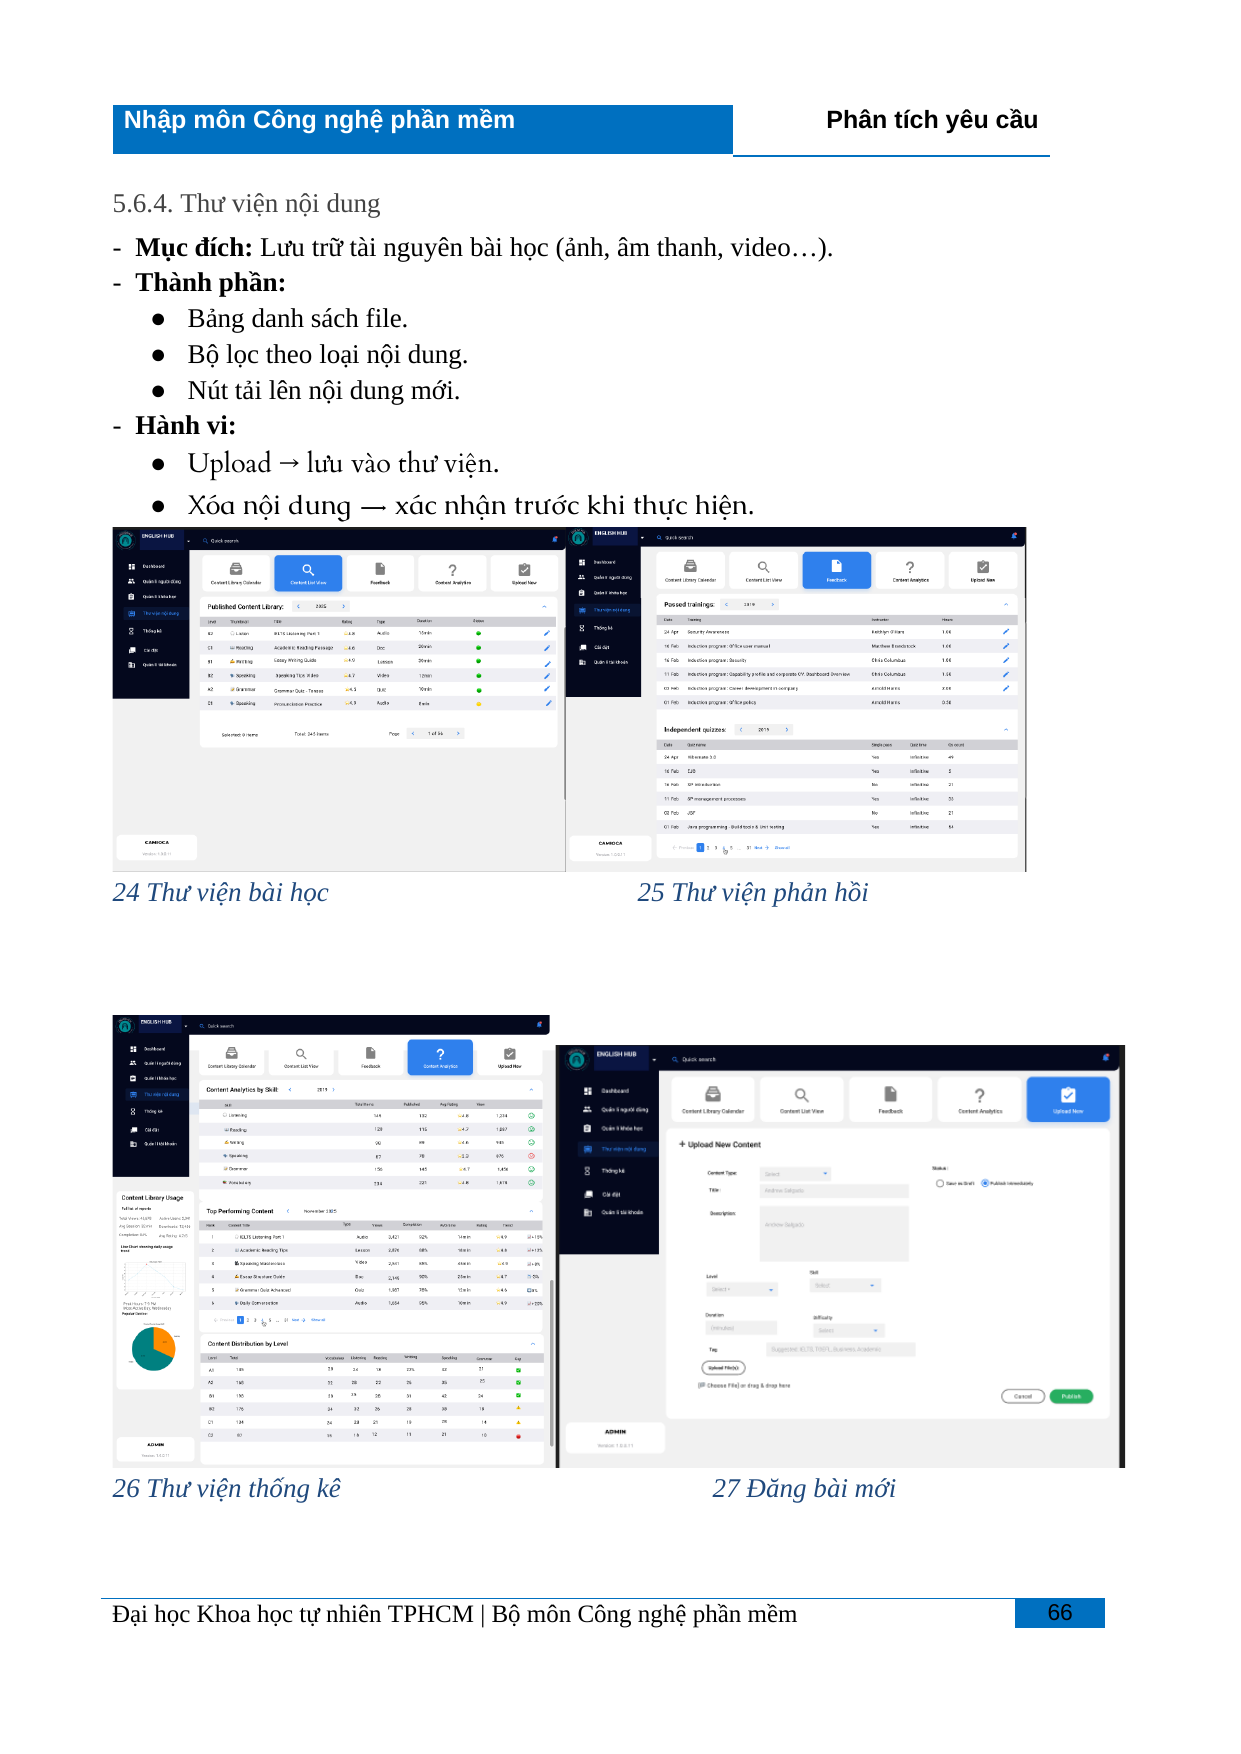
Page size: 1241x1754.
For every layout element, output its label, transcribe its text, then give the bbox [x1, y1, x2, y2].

list Upload → lưu vào thư viện. [150, 445, 1128, 482]
text 24 Thư viện bài học 25 Thư viện phản hồi [112, 876, 1128, 907]
list Xóa nội dung → xác nhận trước khi thực hiện. [150, 487, 1128, 522]
text - Thành phần: [112, 267, 1128, 298]
list Bảng danh sách file. [150, 302, 1128, 333]
text - Mục đích: Lưu trữ tài nguyên bài học (ảnh, âm thanh, video…). [112, 231, 1128, 262]
subtitle 5.6.4. Thư viện nội dung [112, 187, 1128, 218]
list Bộ lọc theo loại nội dung. [150, 338, 1128, 369]
picture [112, 527, 1027, 872]
list Nút tải lên nội dung mới. [150, 374, 1128, 405]
text - Hành vi: [112, 409, 1128, 441]
text 26 Thư viện thống kê 27 Đăng bài mới [112, 1472, 1128, 1503]
picture [112, 1015, 1126, 1468]
